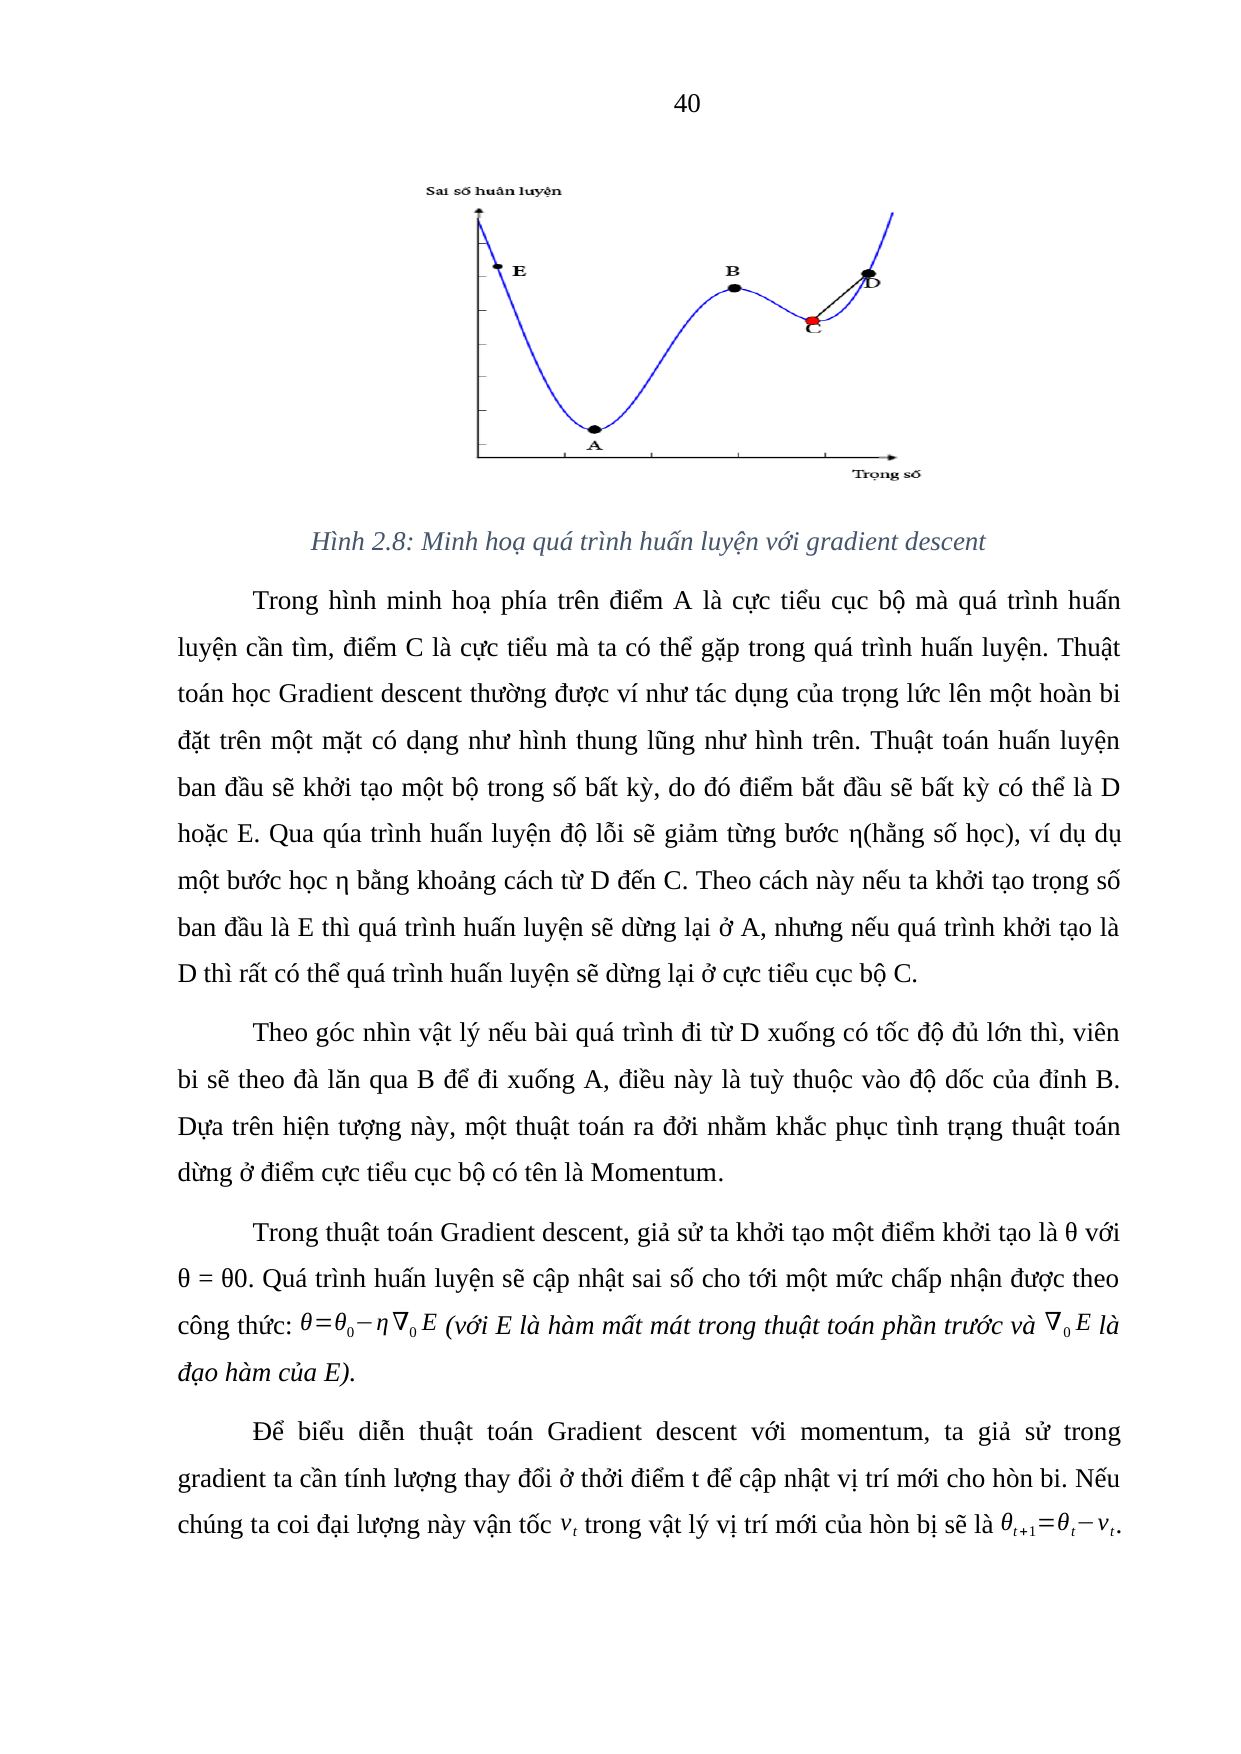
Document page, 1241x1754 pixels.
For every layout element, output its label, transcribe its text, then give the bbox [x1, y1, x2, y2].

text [177, 1415, 1122, 1540]
text Trong thuật toán Gradient descent, giả sử ta khởi tạo một điểm khởi tạo là θ với θ = θ0. Quá trình huấn luyện sẽ cập nhật sai số cho tới một mức chấp nhận được theo công thức: (với E là hàm mất mát trong thuật toán phần trước và là đạo hàm của E). [177, 1216, 1122, 1387]
picture [407, 177, 967, 497]
text Trong hình minh hoạ phía trên điểm A là cực tiểu cục bộ mà quá trình huấn luyện cần tìm, điểm C là cực tiểu mà ta có thể gặp trong quá trình huấn luyện. Thuật toán học Gradient descent thường được ví như tác dụng của trọng lức lên một hoàn bi đặt trên một mặt có dạng như hình thung lũng như hình trên. Thuật toán huấn luyện ban đầu sẽ khởi tạo một bộ trong số bất kỳ, do đó điểm bắt đầu sẽ bất kỳ có thể là D hoặc E. Qua qúa trình huấn luyện độ lỗi sẽ giảm từng bước η(hằng số học), ví dụ dụ một bước học η bằng khoảng cách từ D đến C. Theo cách này nếu ta khởi tạo trọng số ban đầu là E thì quá trình huấn luyện sẽ dừng lại ở A, nhưng nếu quá trình khởi tạo là D thì rất có thể quá trình huấn luyện sẽ dừng lại ở cực tiểu cục bộ C. [177, 584, 1122, 988]
text Theo góc nhìn vật lý nếu bài quá trình đi từ D xuống có tốc độ đủ lớn thì, viên bi sẽ theo đà lăn qua B để đi xuống A, điều này là tuỳ thuộc vào độ dốc của đỉnh B. Dựa trên hiện tượng này, một thuật toán ra đởi nhằm khắc phục tình trạng thuật toán dừng ở điểm cực tiểu cục bộ có tên là Momentum. [177, 1017, 1122, 1188]
